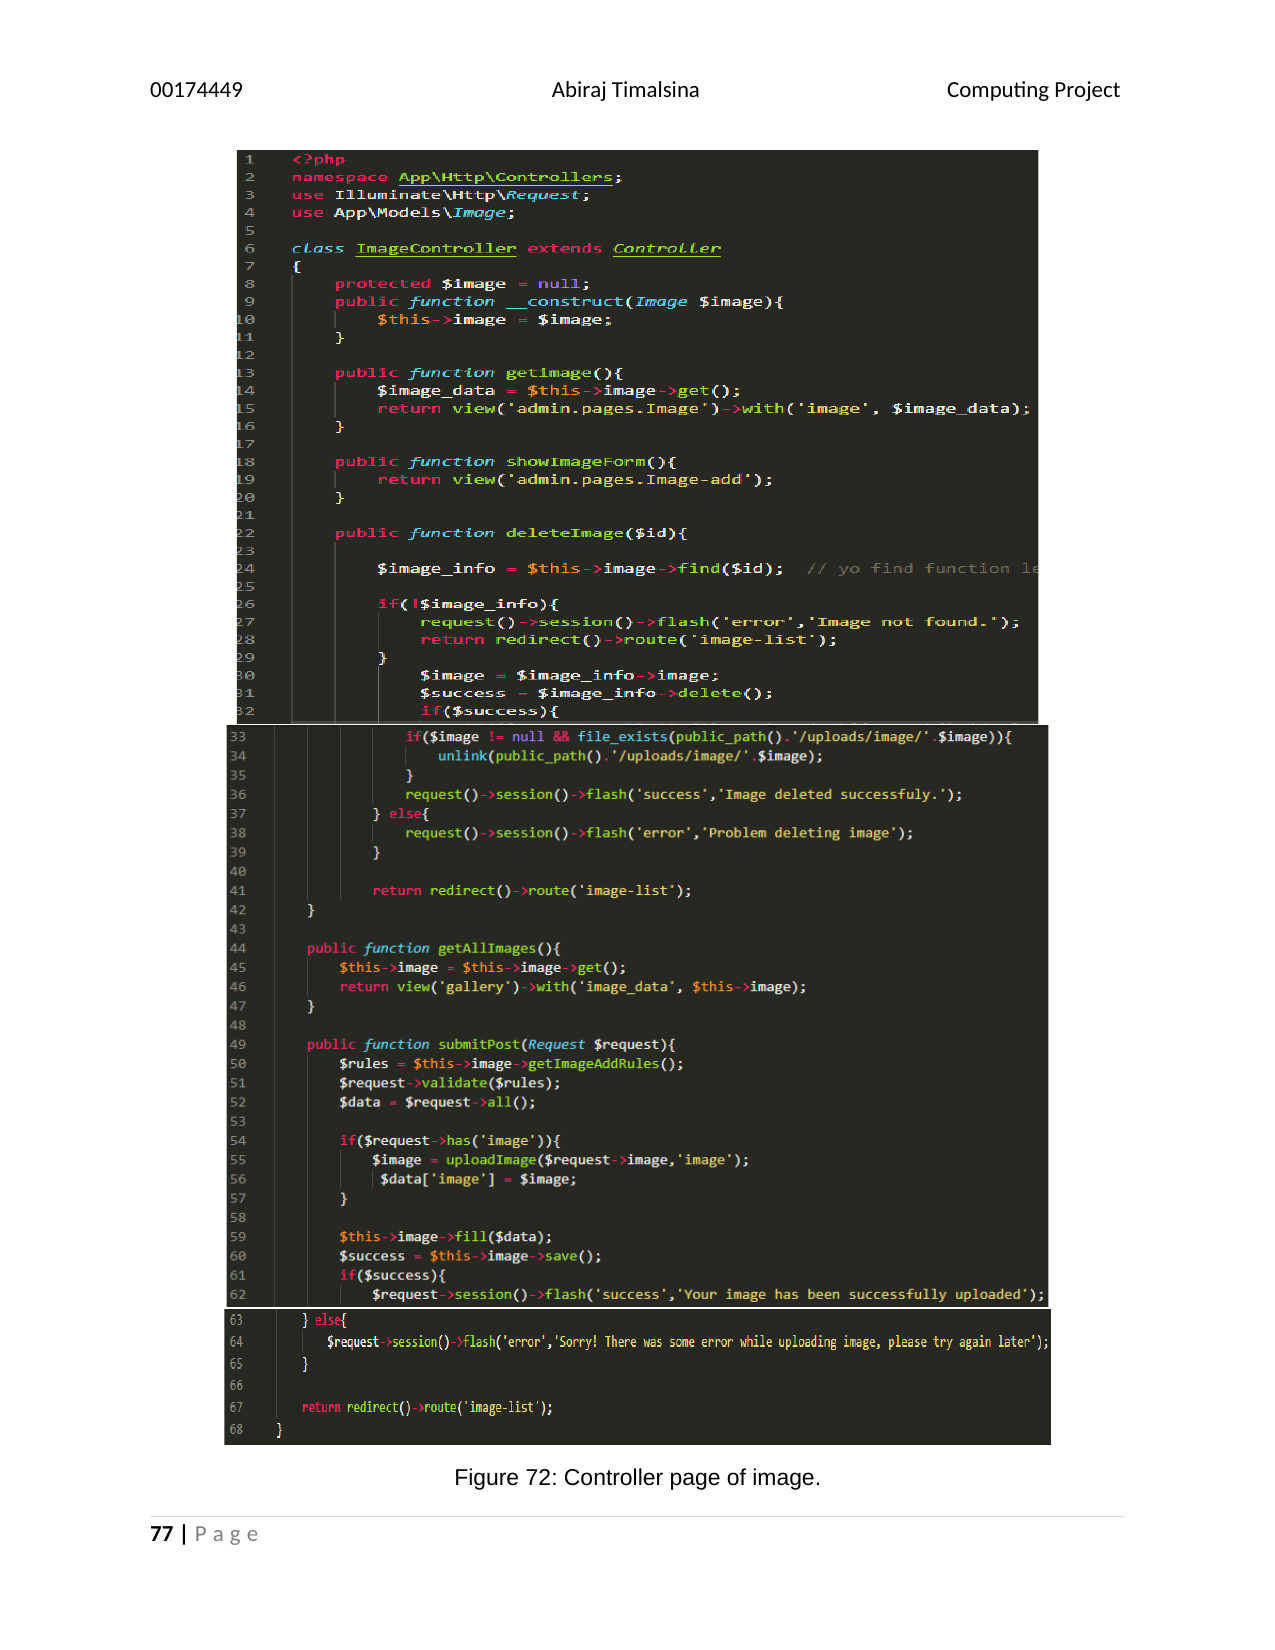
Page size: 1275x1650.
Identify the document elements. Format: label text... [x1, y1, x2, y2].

picture [224, 1309, 1051, 1445]
picture [236, 150, 1039, 724]
text Figure 72: Controller page of image. [150, 1464, 1125, 1490]
picture [226, 725, 1049, 1307]
